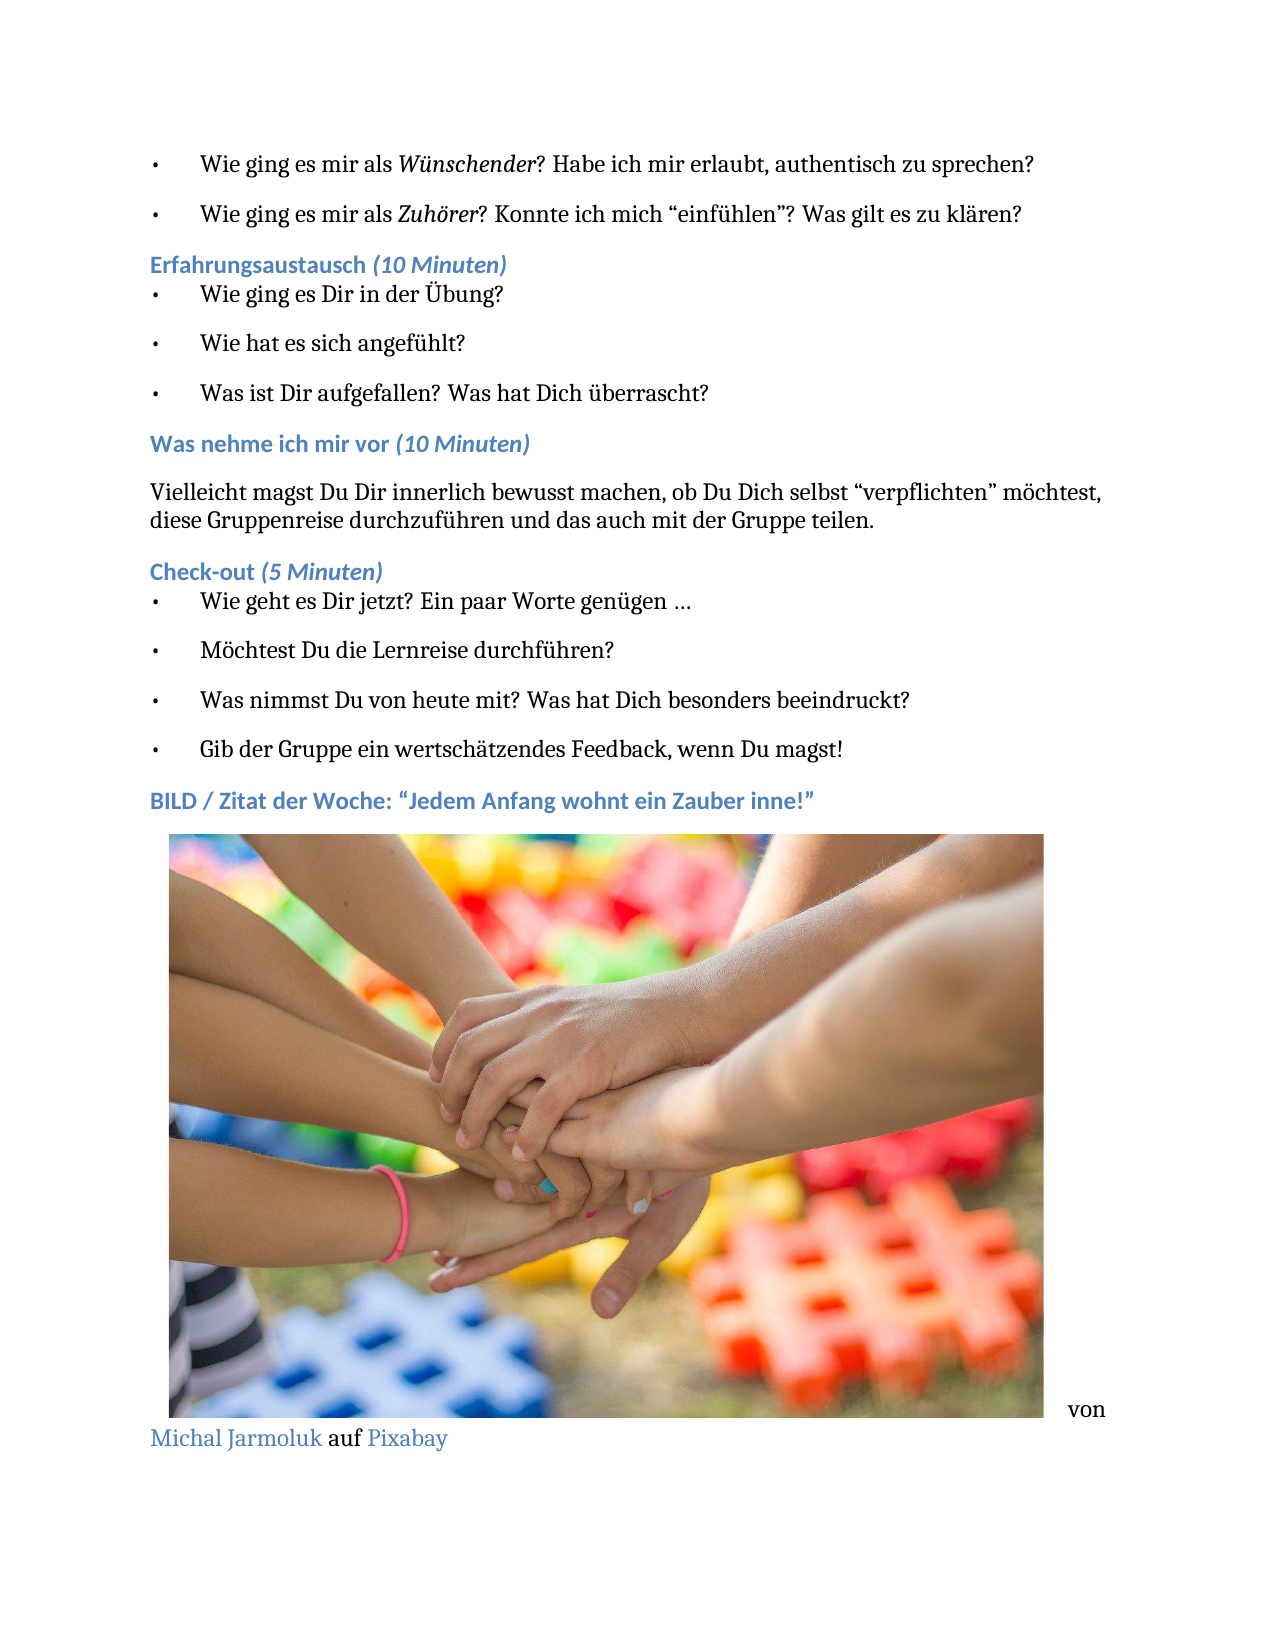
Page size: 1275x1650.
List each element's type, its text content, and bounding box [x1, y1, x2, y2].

subtitle Check-out (5 Minuten) [150, 556, 1125, 587]
list Wie ging es Dir in der Übung? [150, 280, 1125, 308]
subtitle Was nehme ich mir vor (10 Minuten) [150, 428, 1125, 459]
text Vielleicht magst Du Dir innerlich bewusst machen, ob Du Dich selbst “verpflichten” möchtest, diese Gruppenreise durchzuführen und das auch mit der Gruppe teilen. [150, 478, 1125, 535]
list Wie ging es mir als Wünschender? Habe ich mir erlaubt, authentisch zu sprechen? [150, 150, 1125, 179]
list Wie geht es Dir jetzt? Ein paar Worte genügen … [150, 587, 1125, 615]
list Wie hat es sich angefühlt? [150, 329, 1125, 358]
list Wie ging es mir als Zuhörer? Konnte ich mich “einfühlen”? Was gilt es zu klären? [150, 199, 1125, 228]
list Gib der Gruppe ein wertschätzendes Feedback, wenn Du magst! [150, 735, 1125, 764]
list Möchtest Du die Lernreise durchführen? [150, 636, 1125, 665]
list Was ist Dir aufgefallen? Was hat Dich überrascht? [150, 379, 1125, 408]
subtitle BILD / Zitat der Woche: “Jedem Anfang wohnt ein Zauber inne!” [150, 785, 1125, 815]
subtitle Erfahrungsaustausch (10 Minuten) [150, 249, 1125, 280]
picture [168, 834, 1044, 1418]
list Was nimmst Du von heute mit? Was hat Dich besonders beeindruckt? [150, 686, 1125, 714]
